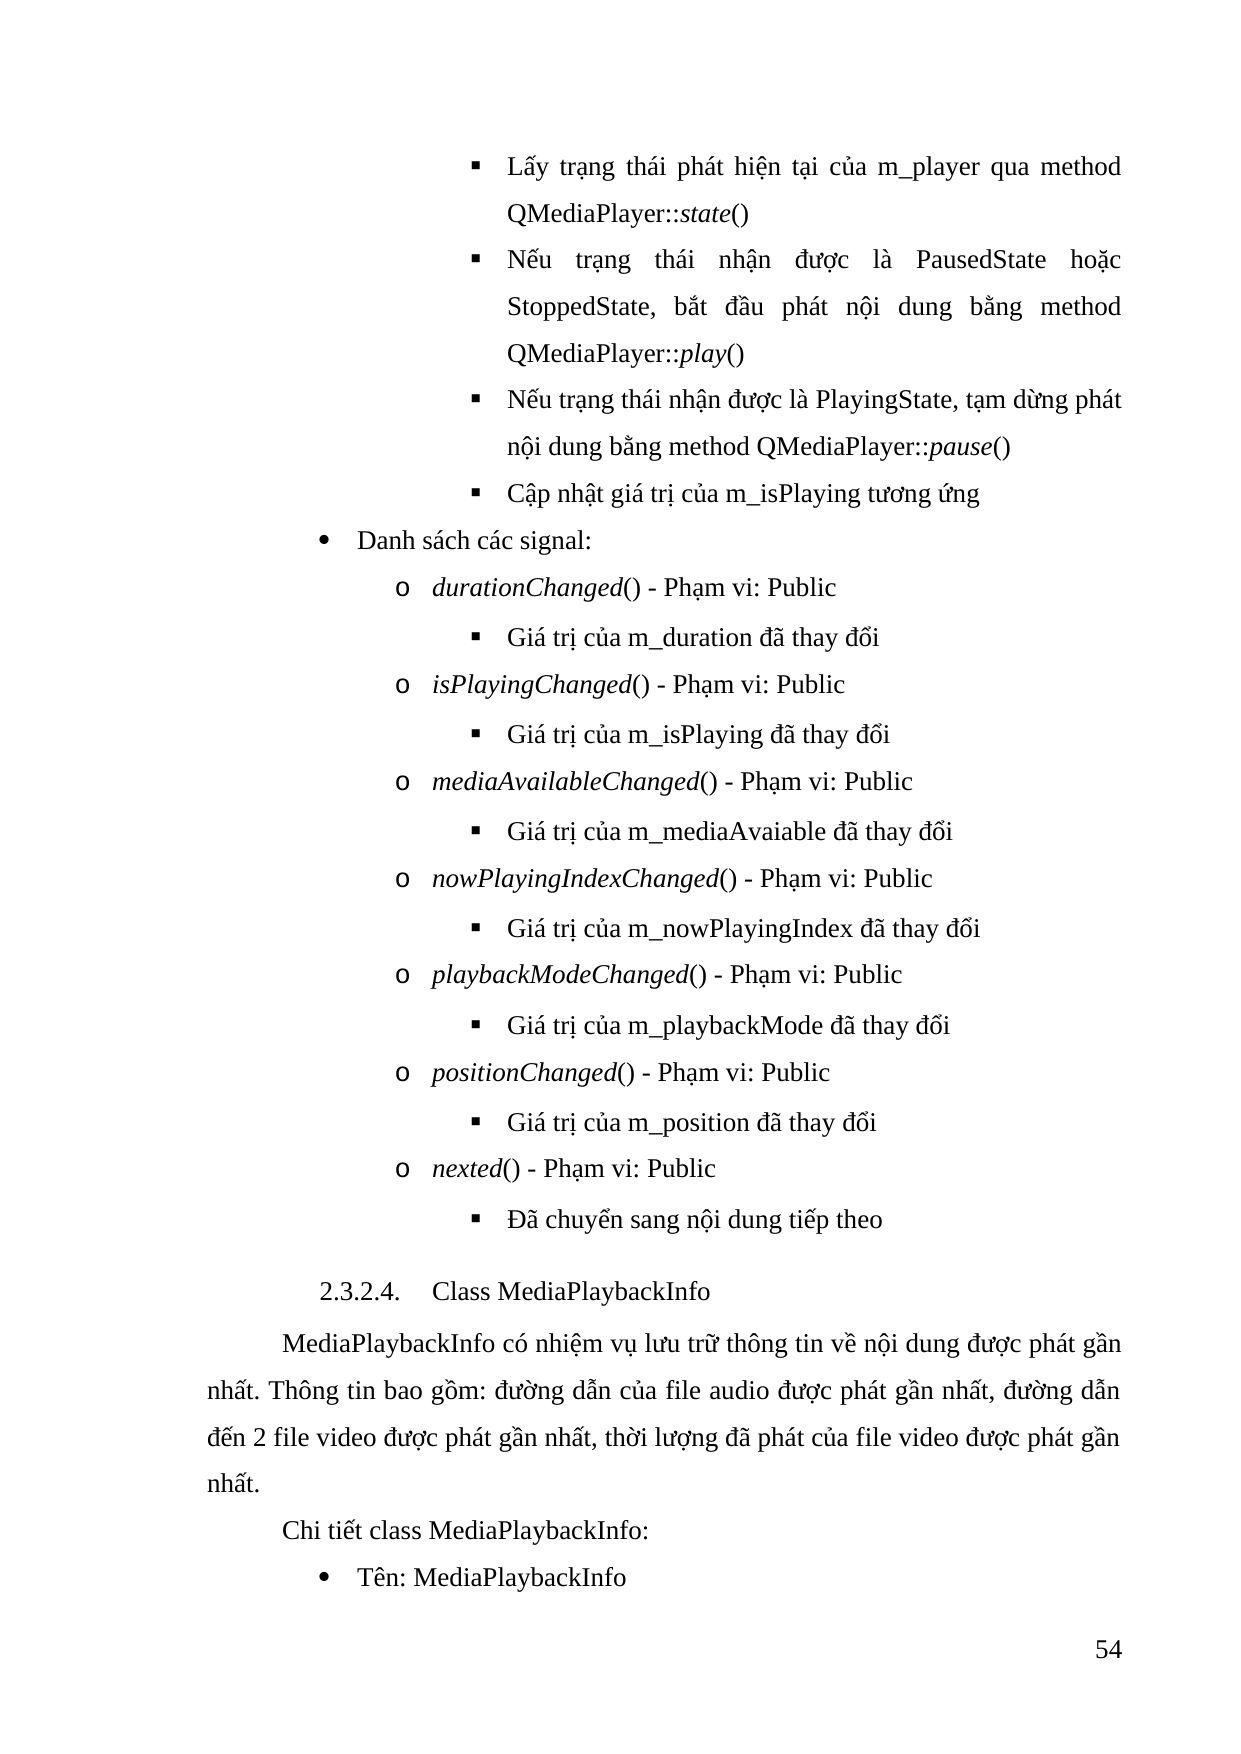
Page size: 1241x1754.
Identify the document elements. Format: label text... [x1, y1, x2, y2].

list Giá trị của m_playbackMode đã thay đổi [469, 1009, 1122, 1040]
list playbackModeChanged() - Phạm vi: Public [394, 959, 1122, 992]
list Lấy trạng thái phát hiện tại của m_player qua method QMediaPlayer::state() [469, 150, 1122, 228]
list Giá trị của m_mediaAvaiable đã thay đổi [469, 815, 1122, 846]
list Nếu trạng thái nhận được là PausedState hoặc StoppedState, bắt đầu phát nội dung bằng method QMediaPlayer::play() [469, 243, 1122, 368]
list Giá trị của m_nowPlayingIndex đã thay đổi [469, 912, 1122, 943]
list Giá trị của m_duration đã thay đổi [469, 621, 1122, 652]
text MediaPlaybackInfo có nhiệm vụ lưu trữ thông tin về nội dung được phát gần nhất. Thông tin bao gồm: đường dẫn của file audio được phát gần nhất, đường dẫn đến 2 file video được phát gần nhất, thời lượng đã phát của file video được phát gần nhất. [207, 1327, 1122, 1499]
list Tên: MediaPlaybackInfo [319, 1561, 1122, 1592]
list durationChanged() - Phạm vi: Public [394, 571, 1122, 604]
subtitle Class MediaPlaybackInfo [319, 1274, 1122, 1306]
text Chi tiết class MediaPlaybackInfo: [207, 1514, 1122, 1545]
list nexted() - Phạm vi: Public [394, 1153, 1122, 1186]
list mediaAvailableChanged() - Phạm vi: Public [394, 765, 1122, 798]
list Danh sách các signal: [319, 524, 1122, 555]
list Giá trị của m_isPlaying đã thay đổi [469, 718, 1122, 749]
list Giá trị của m_position đã thay đổi [469, 1106, 1122, 1137]
list isPlayingChanged() - Phạm vi: Public [394, 668, 1122, 701]
list Cập nhật giá trị của m_isPlaying tương ứng [469, 477, 1122, 508]
list nowPlayingIndexChanged() - Phạm vi: Public [394, 862, 1122, 895]
list Đã chuyển sang nội dung tiếp theo [469, 1203, 1122, 1234]
list Nếu trạng thái nhận được là PlayingState, tạm dừng phát nội dung bằng method QMediaPlayer::pause() [469, 383, 1122, 461]
list positionChanged() - Phạm vi: Public [394, 1056, 1122, 1089]
